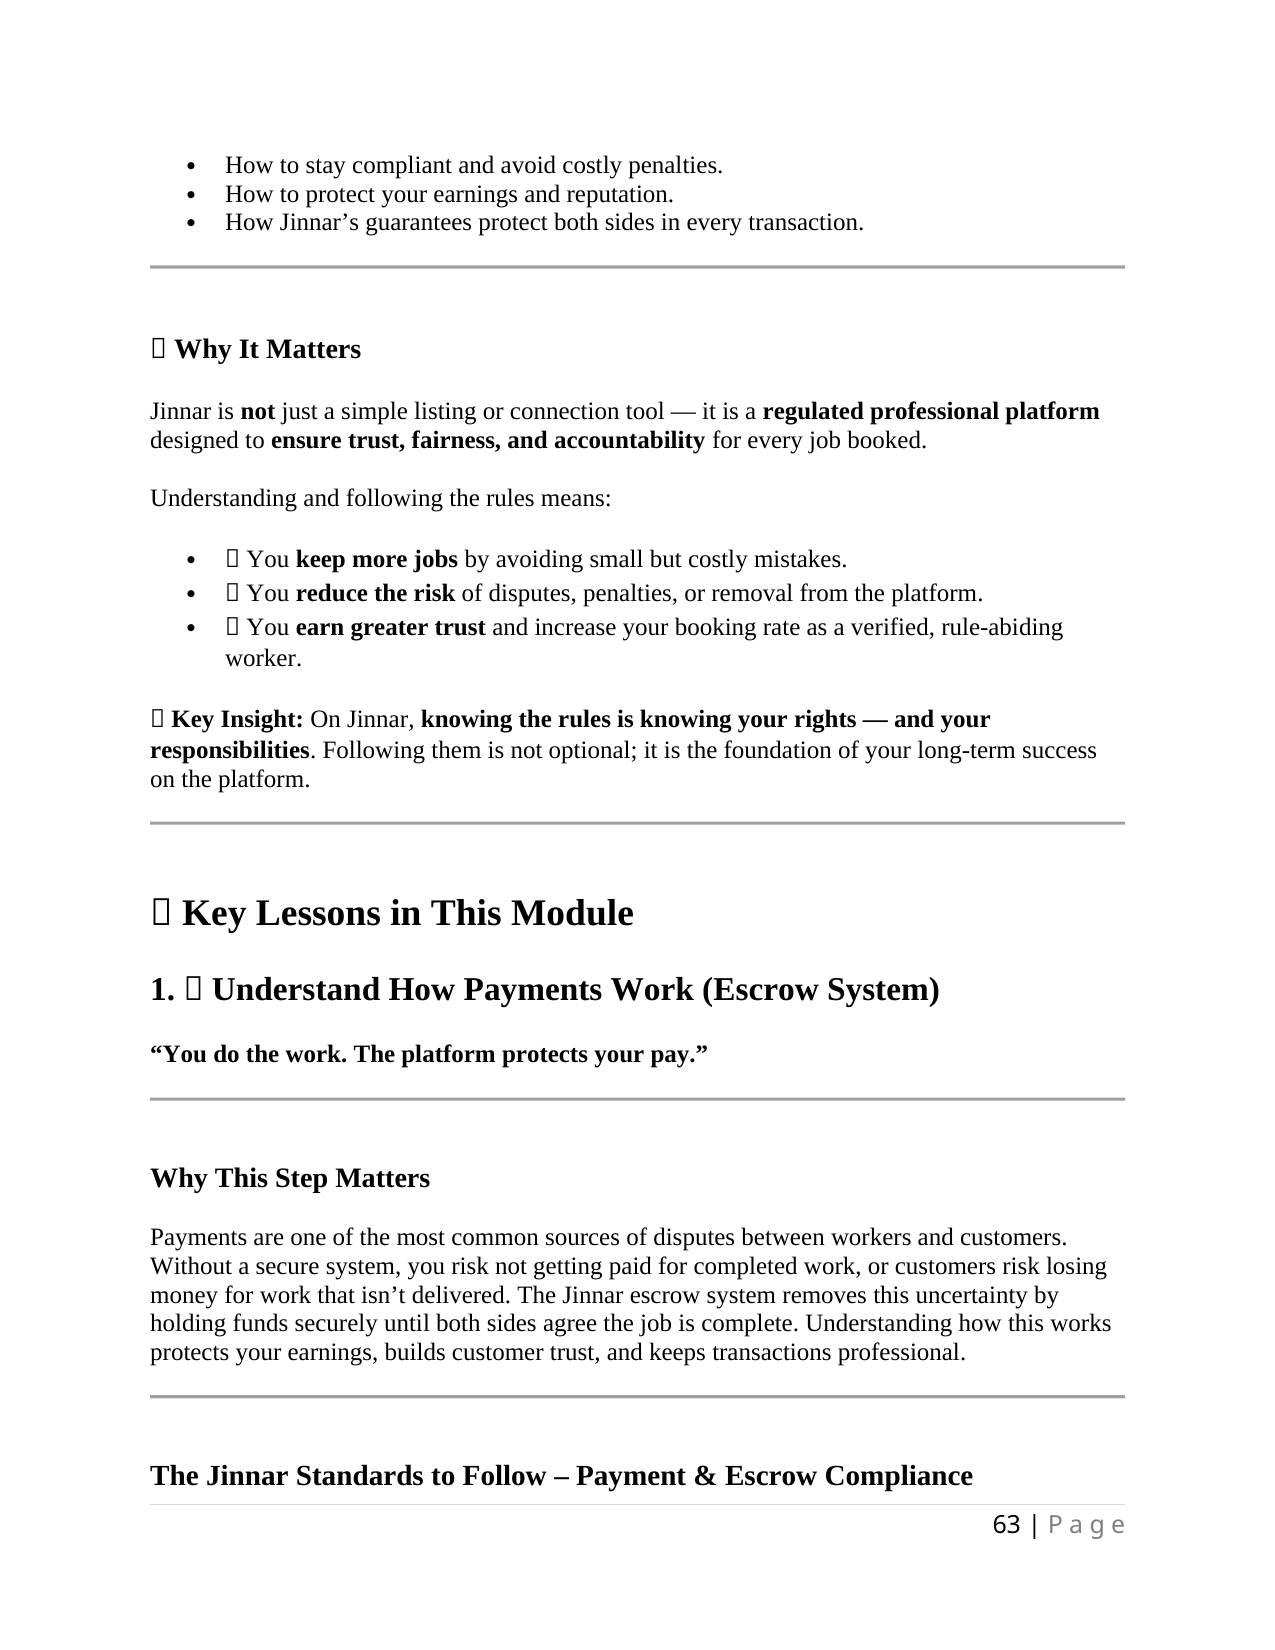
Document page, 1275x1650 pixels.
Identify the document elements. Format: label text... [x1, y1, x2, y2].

text Why This Step Matters [150, 1161, 1125, 1193]
text Jinnar is not just a simple listing or connection tool — it is a regulated professional platform designed to ensure trust, fairness, and accountability for every job booked. [150, 396, 1125, 454]
list How Jinnar’s guarantees protect both sides in every transaction. [187, 207, 1125, 236]
text 🧭 Why It Matters [150, 329, 1125, 367]
text Payments are one of the most common sources of disputes between workers and customers. Without a secure system, you risk not getting paid for completed work, or customers risk losing money for work that isn’t delivered. The Jinnar escrow system removes this uncertainty by holding funds securely until both sides agree the job is complete. Understanding how this works protects your earnings, builds customer trust, and keeps transactions professional. [150, 1222, 1125, 1366]
text The Jinnar Standards to Follow – Payment & Escrow Compliance [150, 1458, 1125, 1492]
list ✅ You reduce the risk of disputes, penalties, or removal from the platform. [187, 575, 1125, 609]
list ✅ You keep more jobs by avoiding small but costly mistakes. [187, 541, 1125, 575]
list ✅ You earn greater trust and increase your booking rate as a verified, rule-abiding worker. [187, 609, 1125, 672]
text 🎯 Key Lessons in This Module [150, 885, 1125, 936]
text 💡 Key Insight: On Jinnar, knowing the rules is knowing your rights — and your responsibilities. Following them is not optional; it is the foundation of your long-term success on the platform. [150, 701, 1125, 792]
text Understanding and following the rules means: [150, 483, 1125, 512]
text “You do the work. The platform protects your pay.” [150, 1039, 1125, 1068]
text 1. 💸 Understand How Payments Work (Escrow System) [150, 965, 1125, 1010]
list How to stay compliant and avoid costly penalties. [187, 150, 1125, 179]
list How to protect your earnings and reputation. [187, 179, 1125, 207]
